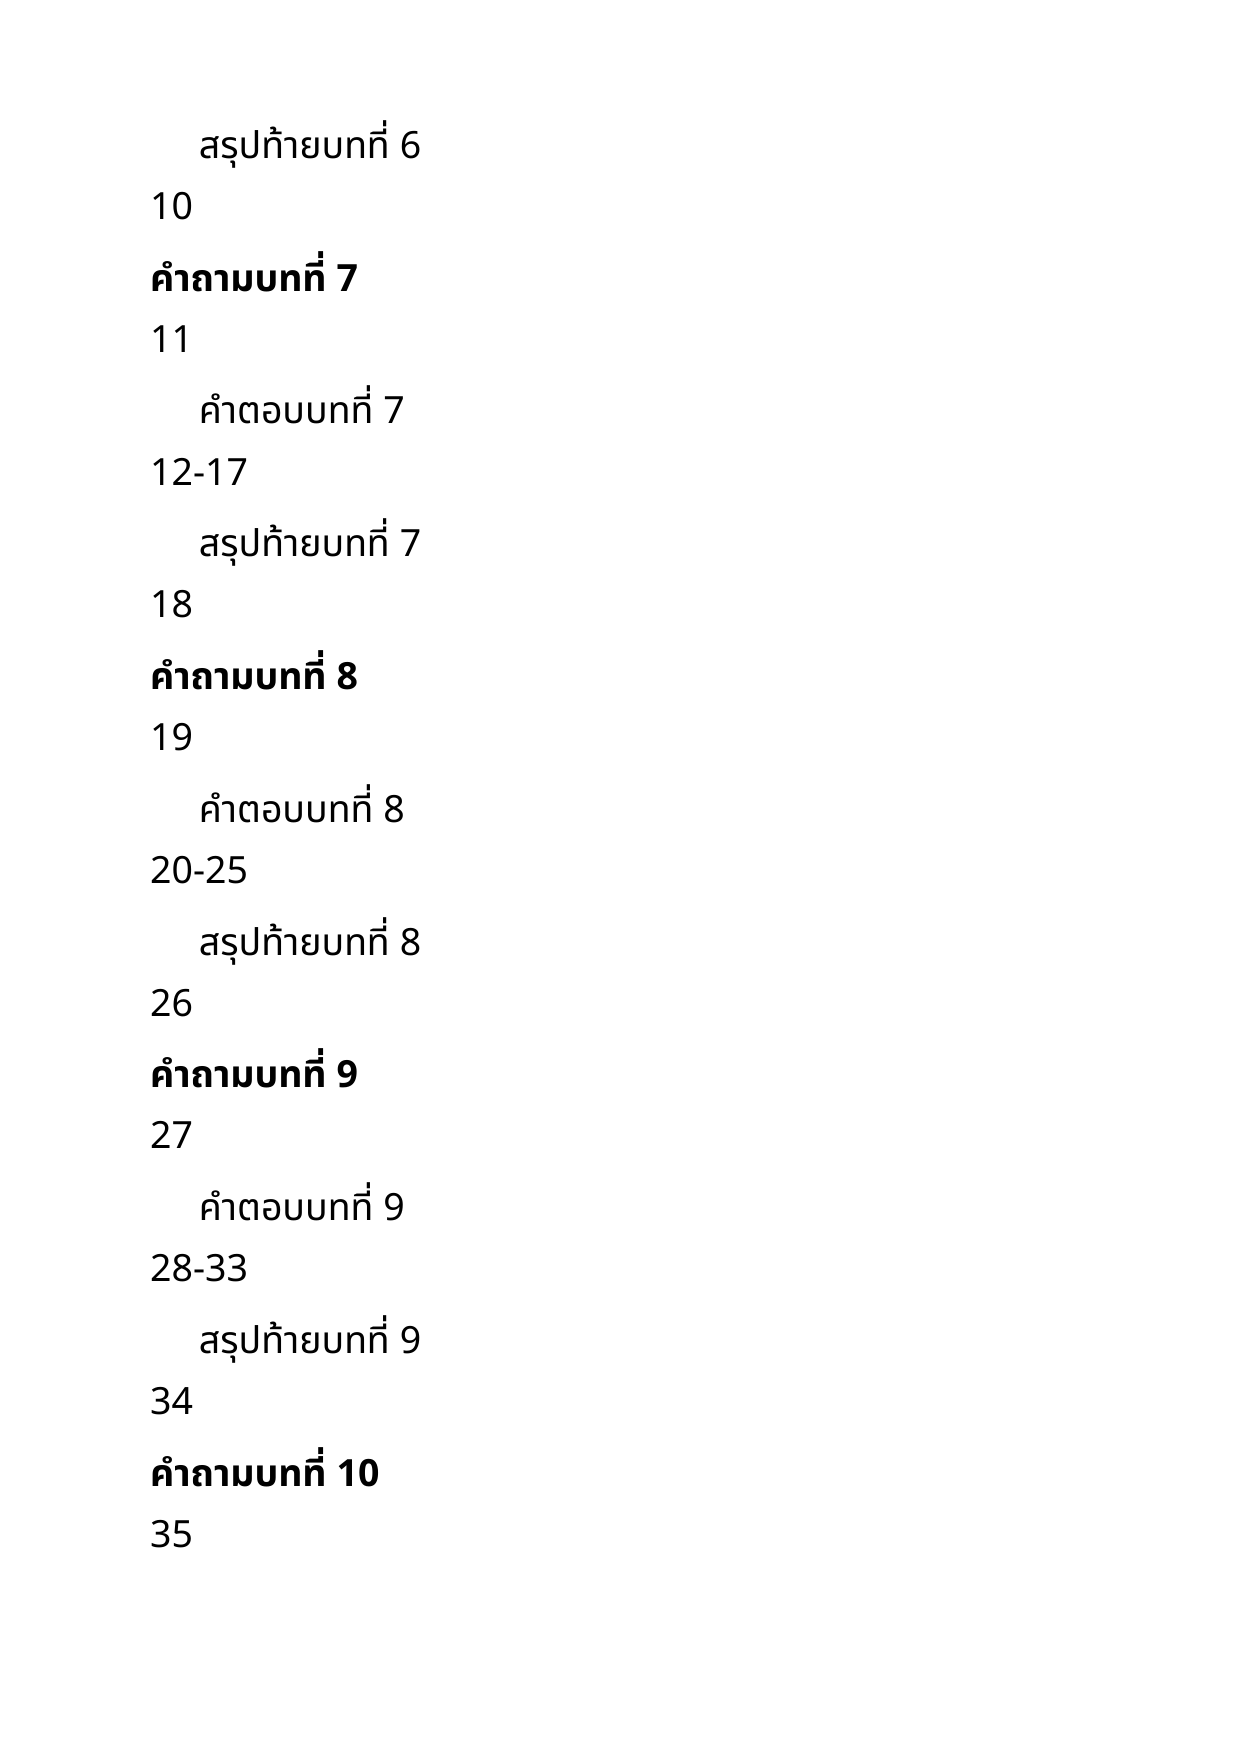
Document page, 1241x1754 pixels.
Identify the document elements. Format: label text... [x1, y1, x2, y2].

text สรุปท้ายบทที่ 8 26 [150, 915, 1090, 1027]
text คำถามบทที่ 9 27 [150, 1048, 1090, 1160]
text คำถามบทที่ 10 35 [150, 1446, 1090, 1558]
text สรุปท้ายบทที่ 6 10 [150, 118, 1090, 230]
text คำถามบทที่ 8 19 [150, 649, 1090, 761]
text คำตอบบทที่ 8 20-25 [150, 782, 1090, 894]
text คำตอบบทที่ 9 28-33 [150, 1181, 1090, 1293]
text คำตอบบทที่ 7 12-17 [150, 384, 1090, 496]
text สรุปท้ายบทที่ 7 18 [150, 517, 1090, 629]
text คำถามบทที่ 7 11 [150, 251, 1090, 363]
text สรุปท้ายบทที่ 9 34 [150, 1313, 1090, 1426]
